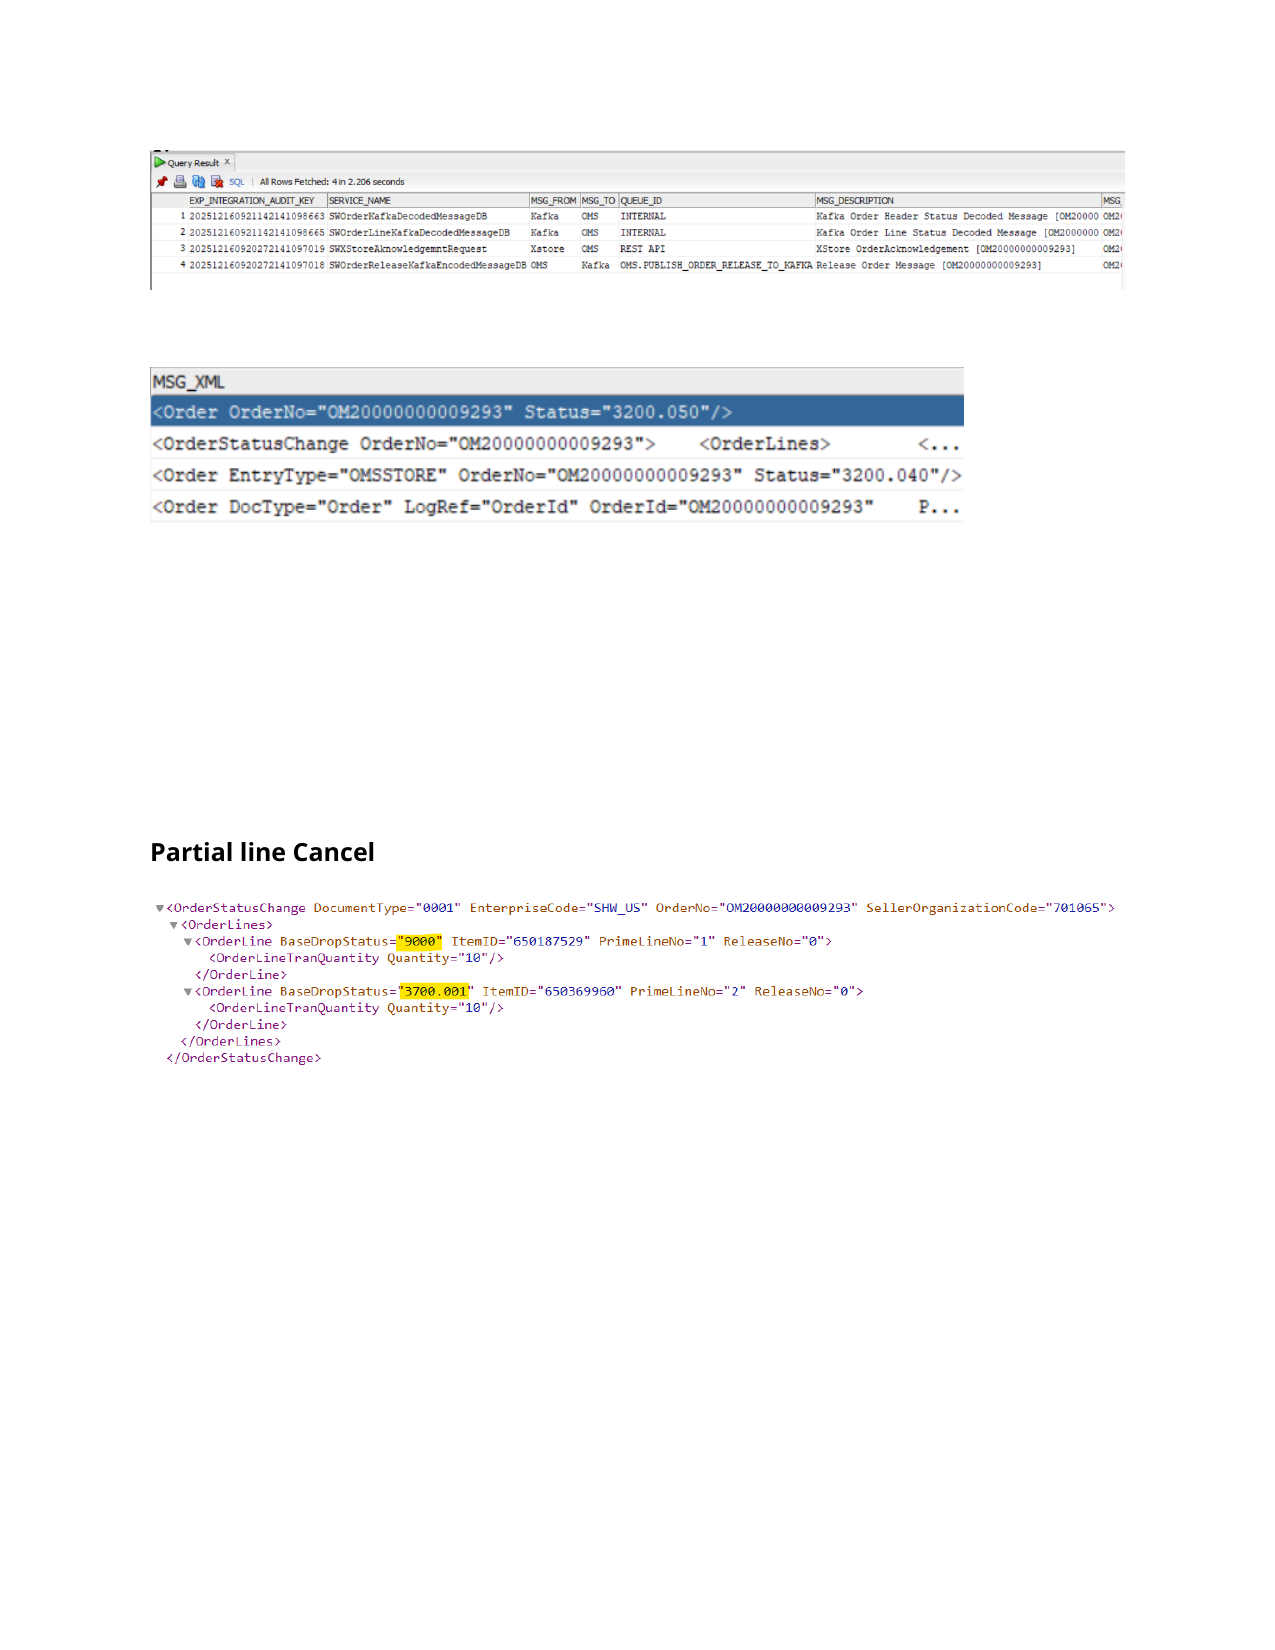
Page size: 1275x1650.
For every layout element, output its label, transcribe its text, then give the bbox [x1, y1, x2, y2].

picture [150, 890, 1125, 1074]
picture [150, 150, 1125, 290]
text Partial line Cancel [150, 834, 1125, 868]
picture [150, 367, 964, 534]
